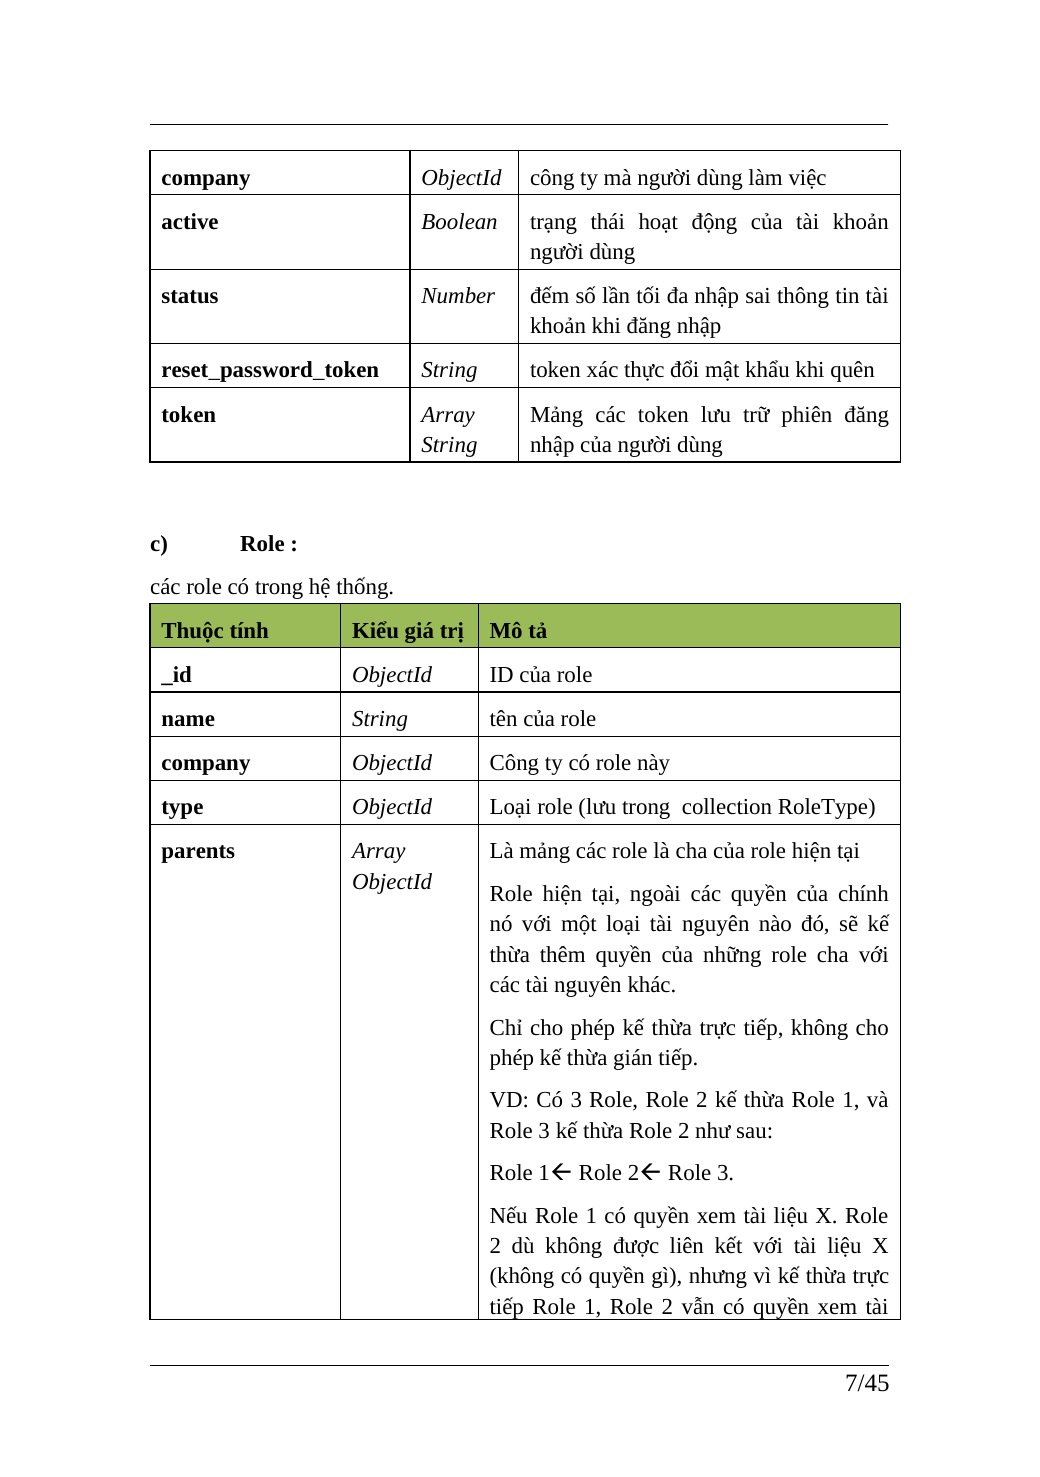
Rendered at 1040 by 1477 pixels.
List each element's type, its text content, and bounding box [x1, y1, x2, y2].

table_header Kiểu giá trị [341, 604, 478, 647]
table_cell ObjectId [411, 151, 518, 194]
table_cell type [151, 781, 340, 824]
table_cell company [151, 151, 409, 194]
table_cell tên của role [479, 693, 900, 736]
table_header Thuộc tính [151, 604, 340, 647]
table_cell token [151, 388, 409, 461]
table_cell name [151, 693, 340, 736]
table_cell đếm số lần tối đa nhập sai thông tin tài khoản khi đăng nhập [519, 270, 900, 343]
table_cell ObjectId [341, 781, 478, 824]
table_cell công ty mà người dùng làm việc [519, 151, 900, 194]
table_cell Array String [411, 388, 518, 461]
table_cell token xác thực đổi mật khẩu khi quên [519, 344, 900, 387]
table_cell String [411, 344, 518, 387]
subtitle Role : [150, 530, 889, 557]
table_cell String [341, 693, 478, 736]
table_cell Boolean [411, 195, 518, 268]
table_cell status [151, 270, 409, 343]
table_cell _id [151, 648, 340, 691]
table_cell ObjectId [341, 737, 478, 780]
table_cell Array ObjectId [341, 825, 478, 1319]
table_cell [479, 825, 900, 1319]
table_cell trạng thái hoạt động của tài khoản người dùng [519, 195, 900, 268]
table_cell Number [411, 270, 518, 343]
table_cell ObjectId [341, 648, 478, 691]
table_cell parents [151, 825, 340, 1319]
table_cell active [151, 195, 409, 268]
table_cell Công ty có role này [479, 737, 900, 780]
table_header Mô tả [479, 604, 900, 647]
table_cell Mảng các token lưu trữ phiên đăng nhập của người dùng [519, 388, 900, 461]
table_cell Loại role (lưu trong collection RoleType) [479, 781, 900, 824]
table_cell company [151, 737, 340, 780]
table_cell ID của role [479, 648, 900, 691]
text các role có trong hệ thống. [150, 573, 889, 599]
table_cell reset_password_token [151, 344, 409, 387]
